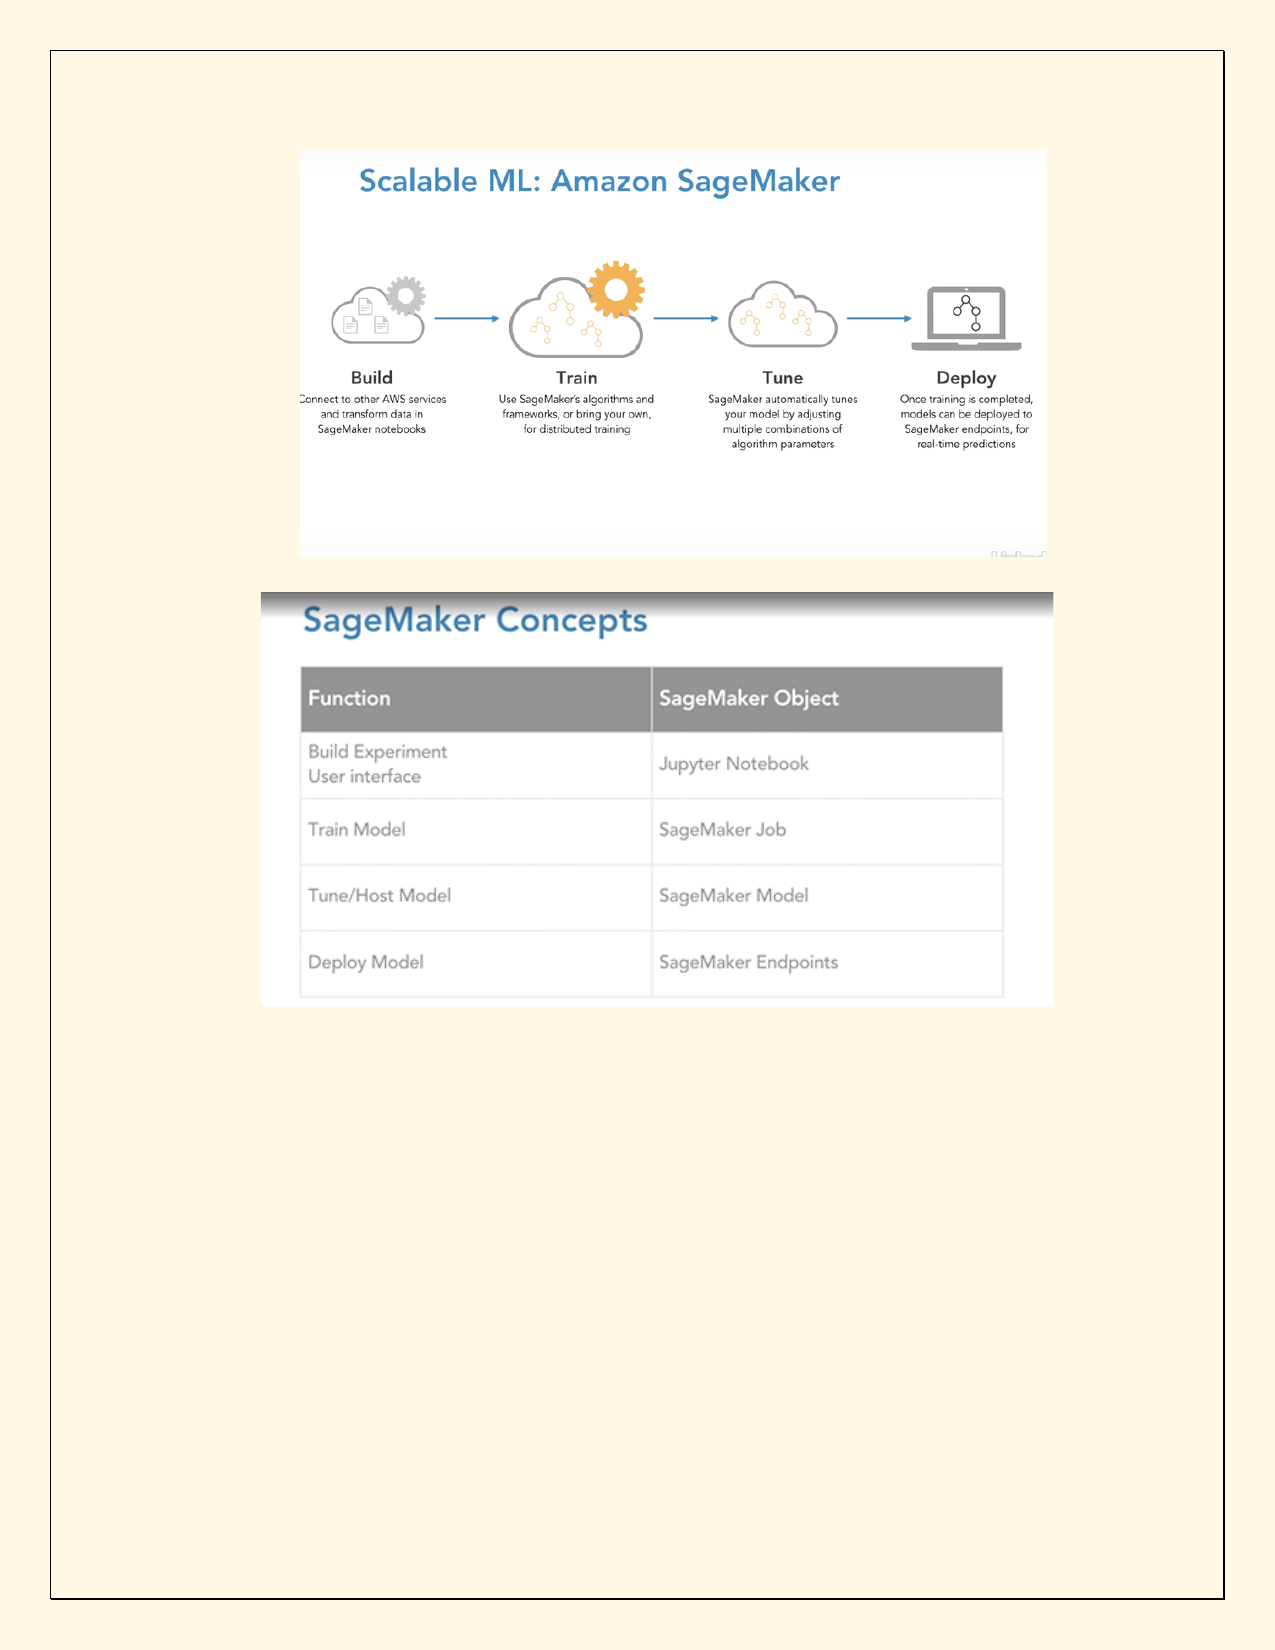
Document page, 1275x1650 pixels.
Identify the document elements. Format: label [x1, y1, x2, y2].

picture [300, 150, 1047, 557]
picture [260, 592, 1054, 1007]
